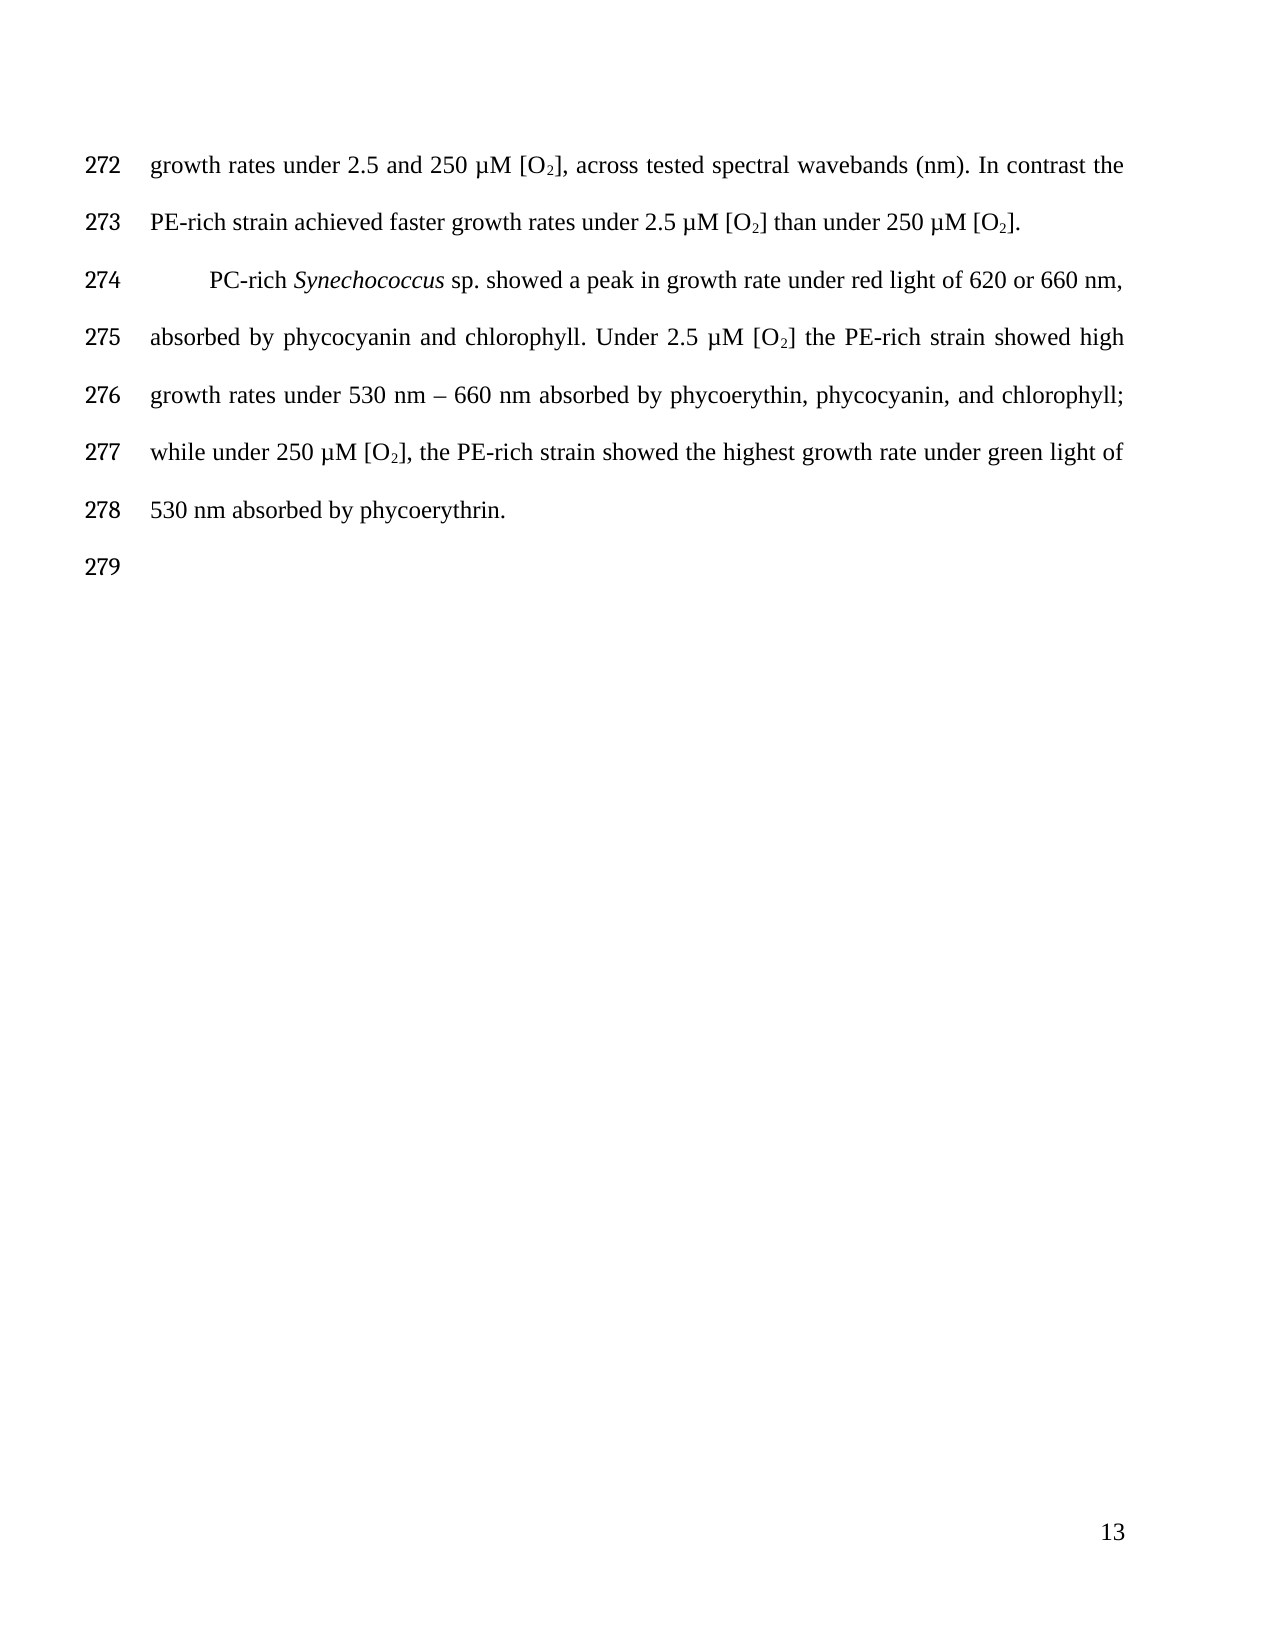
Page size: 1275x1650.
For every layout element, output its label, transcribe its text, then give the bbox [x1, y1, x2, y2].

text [150, 150, 1125, 236]
text PC-rich Synechococcus sp. showed a peak in growth rate under red light of 620 or 660 nm, absorbed by phycocyanin and chlorophyll. Under 2.5 µM [O2] the PE-rich strain showed high growth rates under 530 nm – 660 nm absorbed by phycoerythin, phycocyanin, and chlorophyll; while under 250 µM [O2], the PE-rich strain showed the highest growth rate under green light of 530 nm absorbed by phycoerythrin. [150, 265, 1125, 524]
